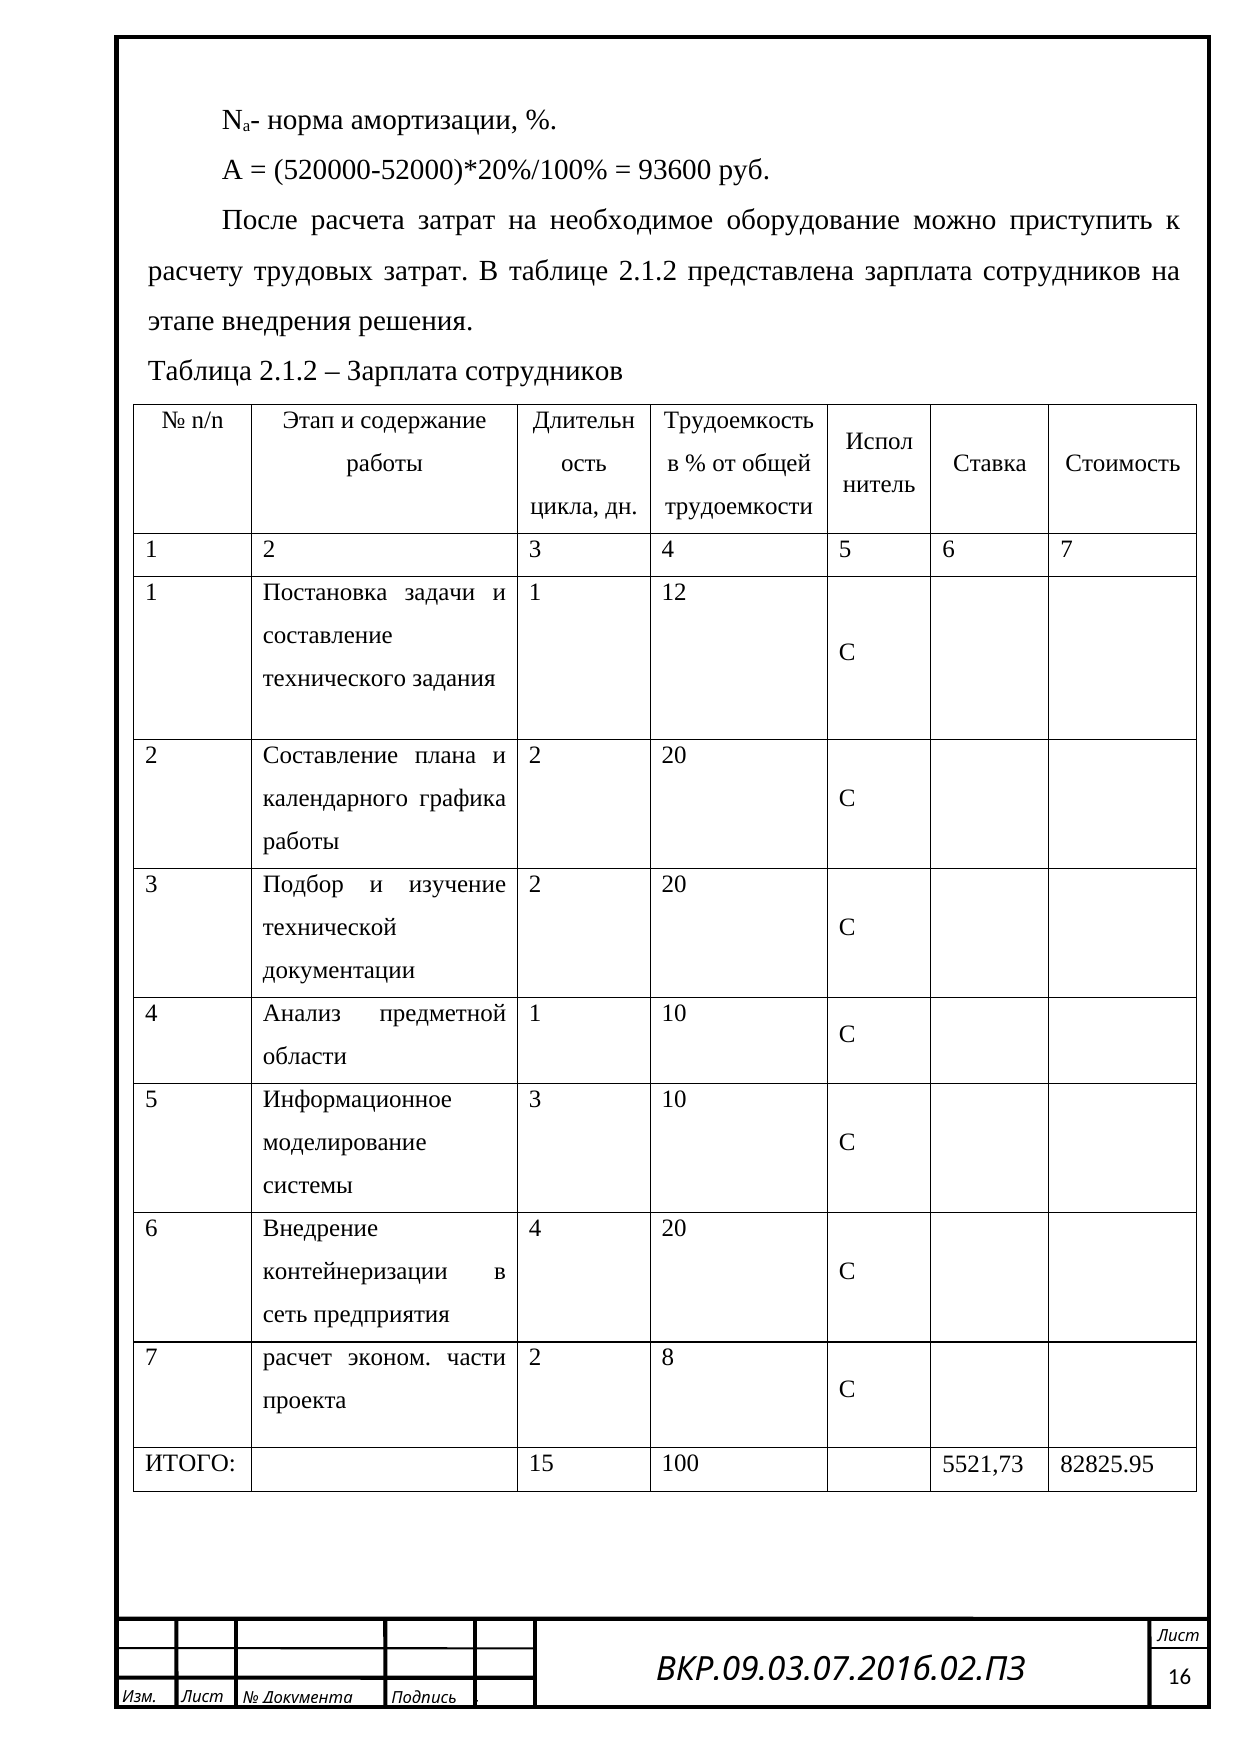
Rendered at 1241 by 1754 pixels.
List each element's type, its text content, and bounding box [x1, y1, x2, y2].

text A = (520000-52000)*20%/100% = 93600 руб. [148, 152, 1181, 186]
table_cell 7 [134, 1343, 251, 1447]
table_cell [1049, 998, 1196, 1083]
table_cell 100 [651, 1448, 827, 1491]
table_header № n/n [134, 405, 251, 533]
table_cell Составление плана и календарного графика работы [252, 740, 517, 868]
table_cell [931, 1343, 1048, 1447]
table_cell 2 [252, 534, 517, 576]
table_cell 2 [518, 740, 650, 868]
table_cell 1 [518, 998, 650, 1083]
table_cell [1049, 869, 1196, 997]
table_cell 8 [651, 1343, 827, 1447]
table_cell расчет эконом. части проекта [252, 1343, 517, 1447]
table_cell С [828, 1213, 930, 1341]
table_cell 2 [518, 869, 650, 997]
table_cell 1 [518, 577, 650, 739]
table_header Длительность цикла, дн. [518, 405, 650, 533]
table_cell [252, 1448, 517, 1491]
table_cell 20 [651, 1213, 827, 1341]
table_cell 3 [518, 534, 650, 576]
table_cell 5521,73 [931, 1448, 1048, 1491]
table_cell 7 [1049, 534, 1196, 576]
table_cell [931, 1084, 1048, 1212]
text Таблица 2.1.2 – Зарплата сотрудников [148, 353, 1181, 387]
table_cell 4 [134, 998, 251, 1083]
table_cell 20 [651, 869, 827, 997]
table_cell 5 [828, 534, 930, 576]
table_cell 4 [651, 534, 827, 576]
table_cell 4 [518, 1213, 650, 1341]
table_cell [931, 1213, 1048, 1341]
table_cell Постановка задачи и составление технического задания [252, 577, 517, 739]
table_cell 1 [134, 534, 251, 576]
table_cell 12 [651, 577, 827, 739]
table_cell Анализ предметной области [252, 998, 517, 1083]
table_cell 1 [134, 577, 251, 739]
table_cell Подбор и изучение технической документации [252, 869, 517, 997]
table_cell [931, 577, 1048, 739]
table_cell 6 [931, 534, 1048, 576]
table_cell 10 [651, 998, 827, 1083]
table_cell [931, 869, 1048, 997]
table_cell 15 [518, 1448, 650, 1491]
table_cell 2 [518, 1343, 650, 1447]
table_cell [1049, 577, 1196, 739]
table_cell С [828, 1084, 930, 1212]
table_cell С [828, 869, 930, 997]
table_cell 20 [651, 740, 827, 868]
table_cell [1049, 1084, 1196, 1212]
table_cell 2 [134, 740, 251, 868]
table_cell С [828, 998, 930, 1083]
table_cell [828, 1448, 930, 1491]
table_cell [1049, 1213, 1196, 1341]
table_cell С [828, 1343, 930, 1447]
table_header Этап и содержание работы [252, 405, 517, 533]
table_cell 82825.95 [1049, 1448, 1196, 1491]
table_header Исполнитель [828, 405, 930, 533]
table_cell ИТОГО: [134, 1448, 251, 1491]
table_cell [1049, 1343, 1196, 1447]
table_cell 3 [518, 1084, 650, 1212]
table_cell 6 [134, 1213, 251, 1341]
table_cell [931, 998, 1048, 1083]
table_cell 10 [651, 1084, 827, 1212]
table_cell [931, 740, 1048, 868]
text Na- норма амортизации, %. [148, 102, 1181, 135]
table_header Трудоемкость в % от общей трудоемкости [651, 405, 827, 533]
table_cell 3 [134, 869, 251, 997]
table_cell 5 [134, 1084, 251, 1212]
table_cell С [828, 740, 930, 868]
table_cell [1049, 740, 1196, 868]
table_cell С [828, 577, 930, 739]
table_header Ставка [931, 405, 1048, 533]
text После расчета затрат на необходимое оборудование можно приступить к расчету трудовых затрат. В таблице 2.1.2 представлена зарплата сотрудников на этапе внедрения решения. [148, 202, 1181, 337]
table_header Стоимость [1049, 405, 1196, 533]
table_cell Внедрение контейнеризации в сеть предприятия [252, 1213, 517, 1341]
table_cell Информационное моделирование системы [252, 1084, 517, 1212]
